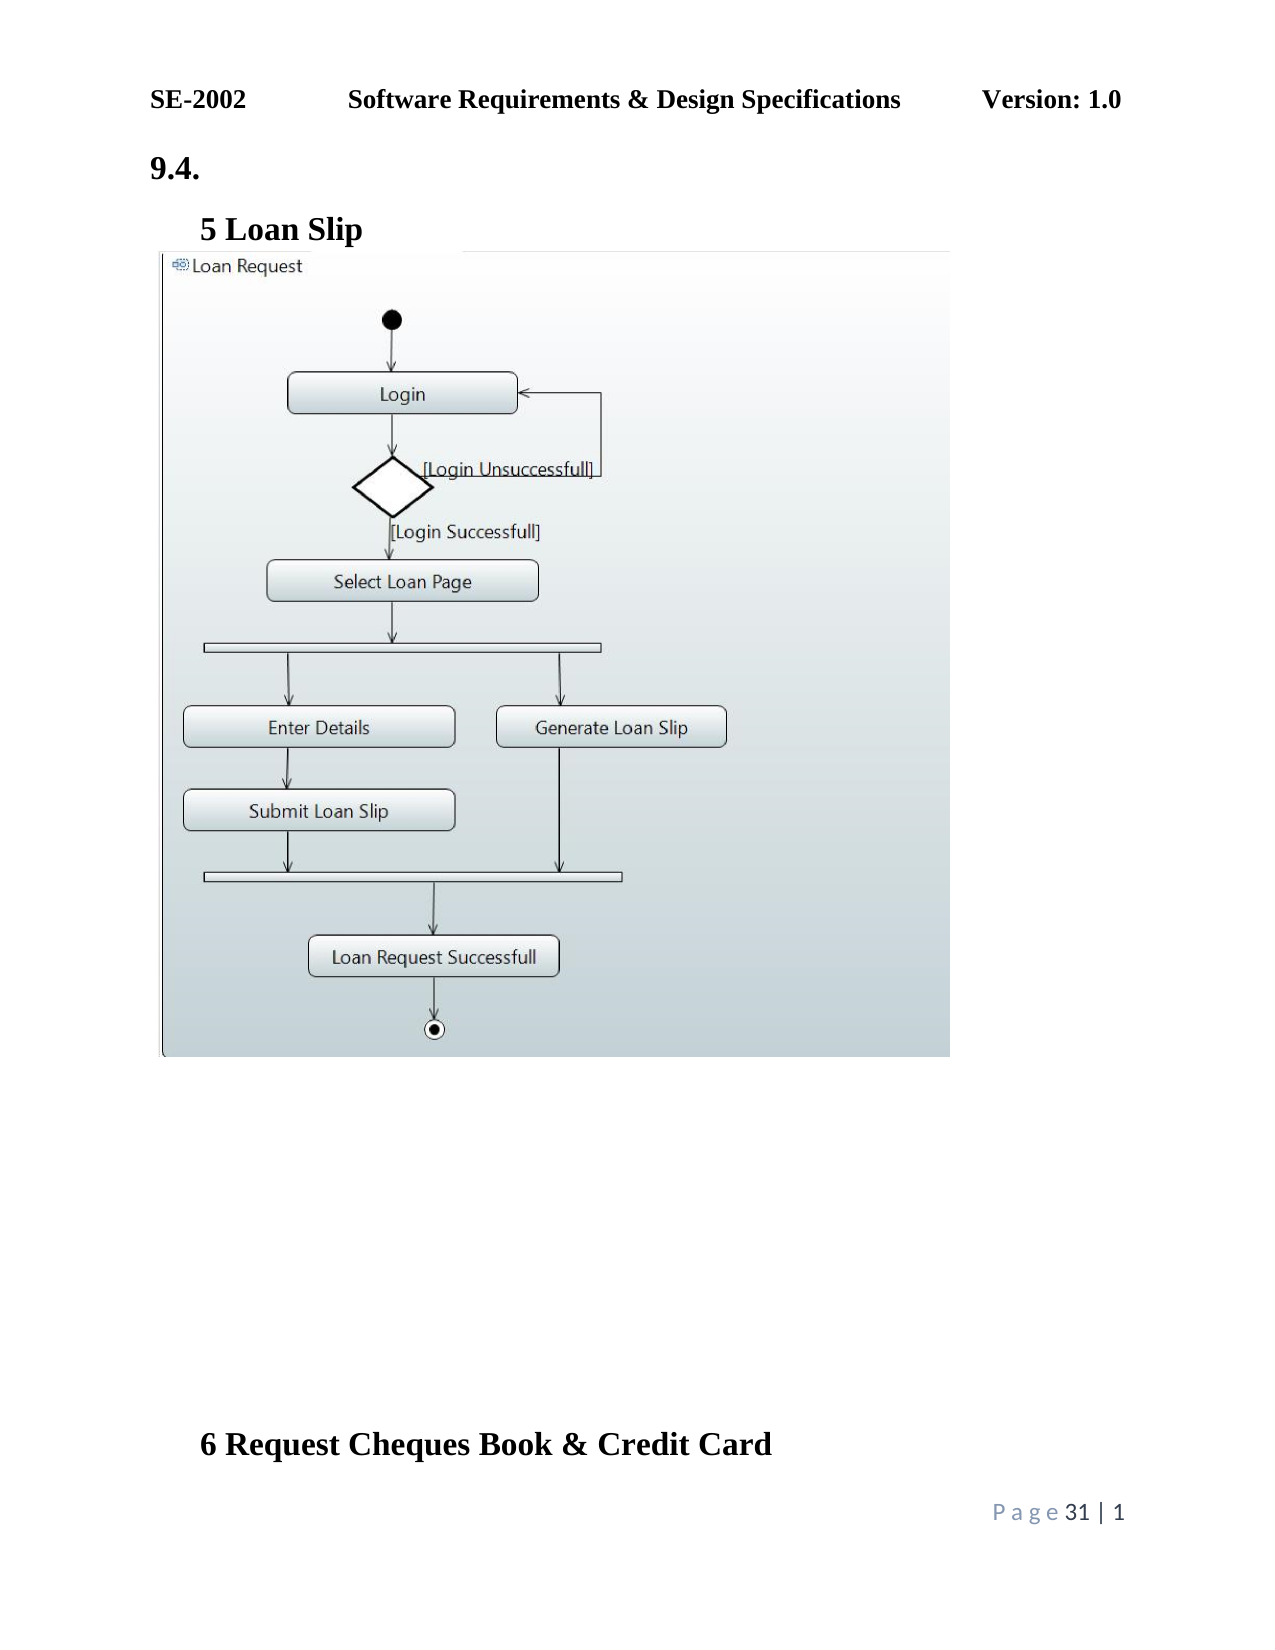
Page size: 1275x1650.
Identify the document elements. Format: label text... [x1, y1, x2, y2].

list Request Cheques Book & Credit Card [200, 1424, 1127, 1462]
list Loan Slip [200, 209, 1127, 248]
picture [157, 250, 950, 1057]
